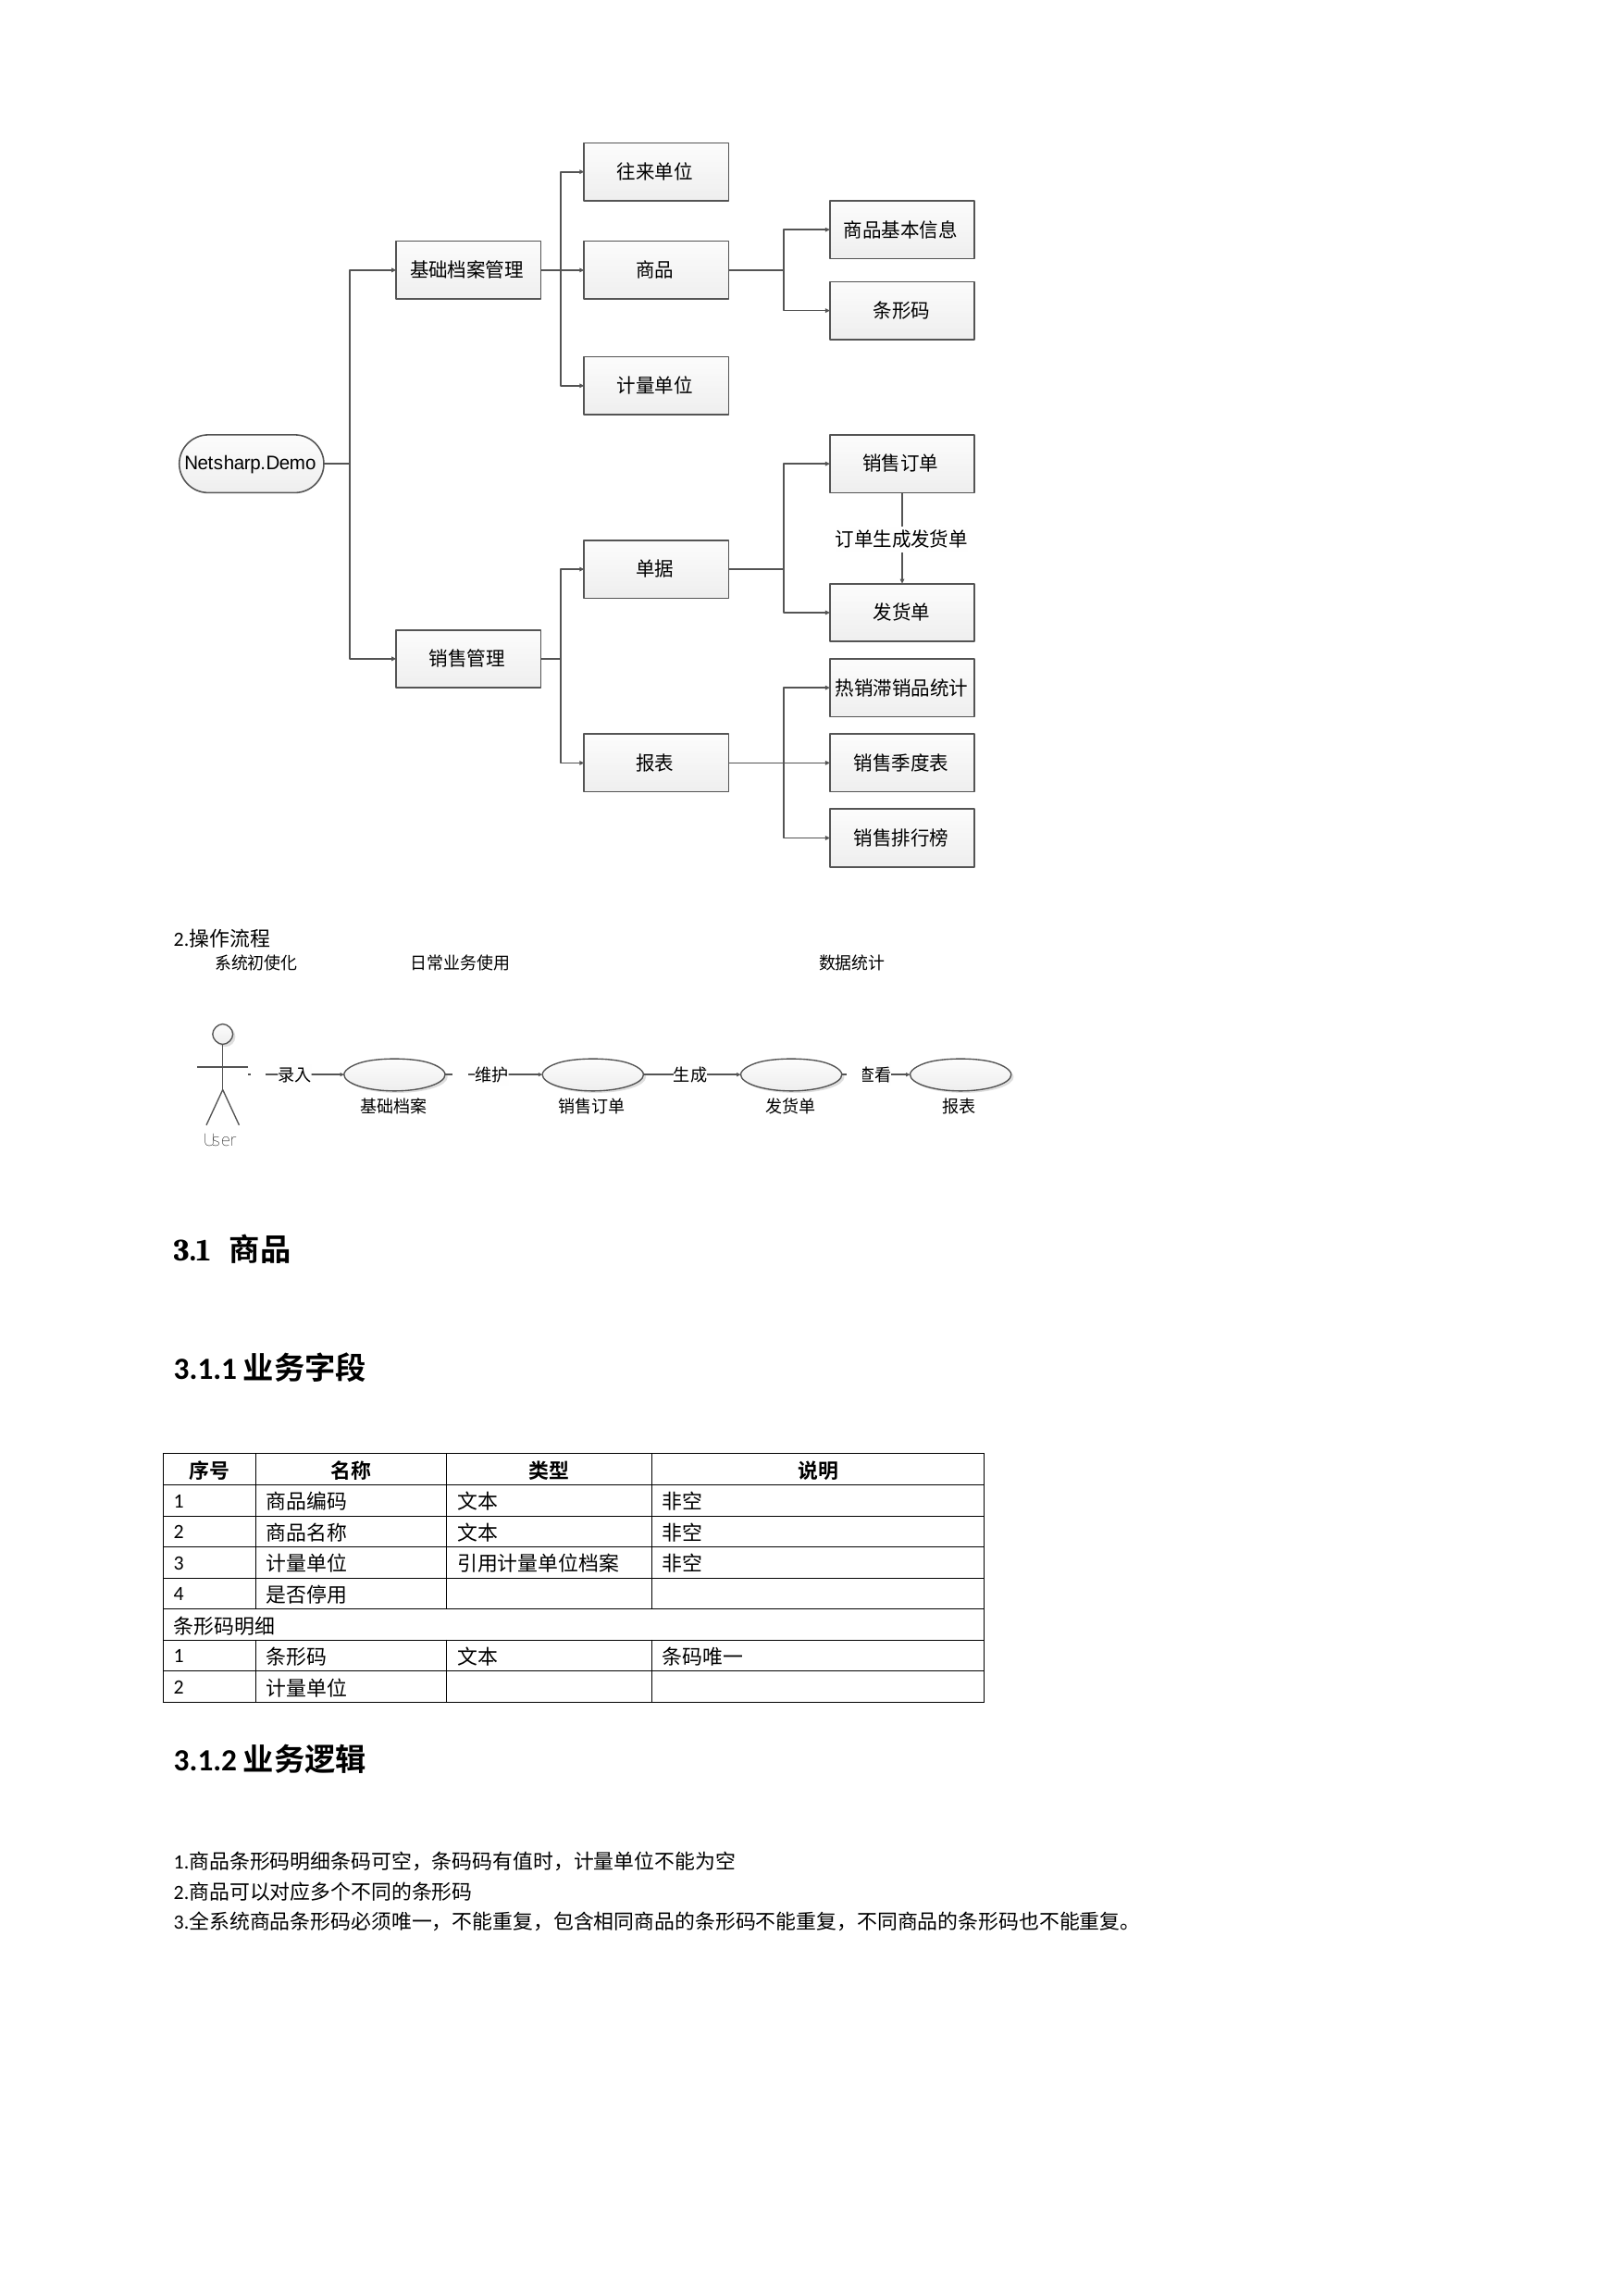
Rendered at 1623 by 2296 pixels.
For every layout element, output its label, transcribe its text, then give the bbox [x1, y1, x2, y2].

text 1.商品条形码明细条码可空，条码码有值时，计量单位不能为空 [173, 1845, 1449, 1875]
text 2.操作流程 [173, 922, 1449, 952]
table_cell [652, 1579, 984, 1608]
table_header 名称 [256, 1454, 446, 1484]
table_cell 商品编码 [256, 1485, 446, 1515]
subtitle 商品 [173, 1218, 1449, 1278]
table_cell 是否停用 [256, 1579, 446, 1608]
text 2.商品可以对应多个不同的条形码 [173, 1875, 1449, 1905]
table_cell 文本 [447, 1485, 651, 1515]
table_cell 计量单位 [256, 1671, 446, 1702]
table_cell 1 [164, 1485, 255, 1515]
table_cell 文本 [447, 1517, 651, 1546]
subtitle 业务逻辑 [173, 1728, 1449, 1788]
table_cell 条码唯一 [652, 1641, 984, 1670]
table_cell 1 [164, 1641, 255, 1670]
table_header 类型 [447, 1454, 651, 1484]
table_cell 非空 [652, 1517, 984, 1546]
table_cell [447, 1671, 651, 1702]
table_cell [652, 1671, 984, 1702]
text 3.全系统商品条形码必须唯一，不能重复，包含相同商品的条形码不能重复，不同商品的条形码也不能重复。 [173, 1905, 1449, 1935]
table_cell 3 [164, 1547, 255, 1577]
table_header 序号 [164, 1454, 255, 1484]
table_cell 计量单位 [256, 1547, 446, 1577]
table_header 说明 [652, 1454, 984, 1484]
table_cell [447, 1579, 651, 1608]
table_cell 条形码明细 [164, 1609, 984, 1640]
table_cell 文本 [447, 1641, 651, 1670]
subtitle 业务字段 [173, 1335, 1449, 1396]
table_cell 引用计量单位档案 [447, 1547, 651, 1577]
table_cell 2 [164, 1671, 255, 1702]
table_cell 4 [164, 1579, 255, 1608]
table_cell 非空 [652, 1485, 984, 1515]
table_cell 商品名称 [256, 1517, 446, 1546]
table_cell 条形码 [256, 1641, 446, 1670]
table_cell 2 [164, 1517, 255, 1546]
table_cell 非空 [652, 1547, 984, 1577]
